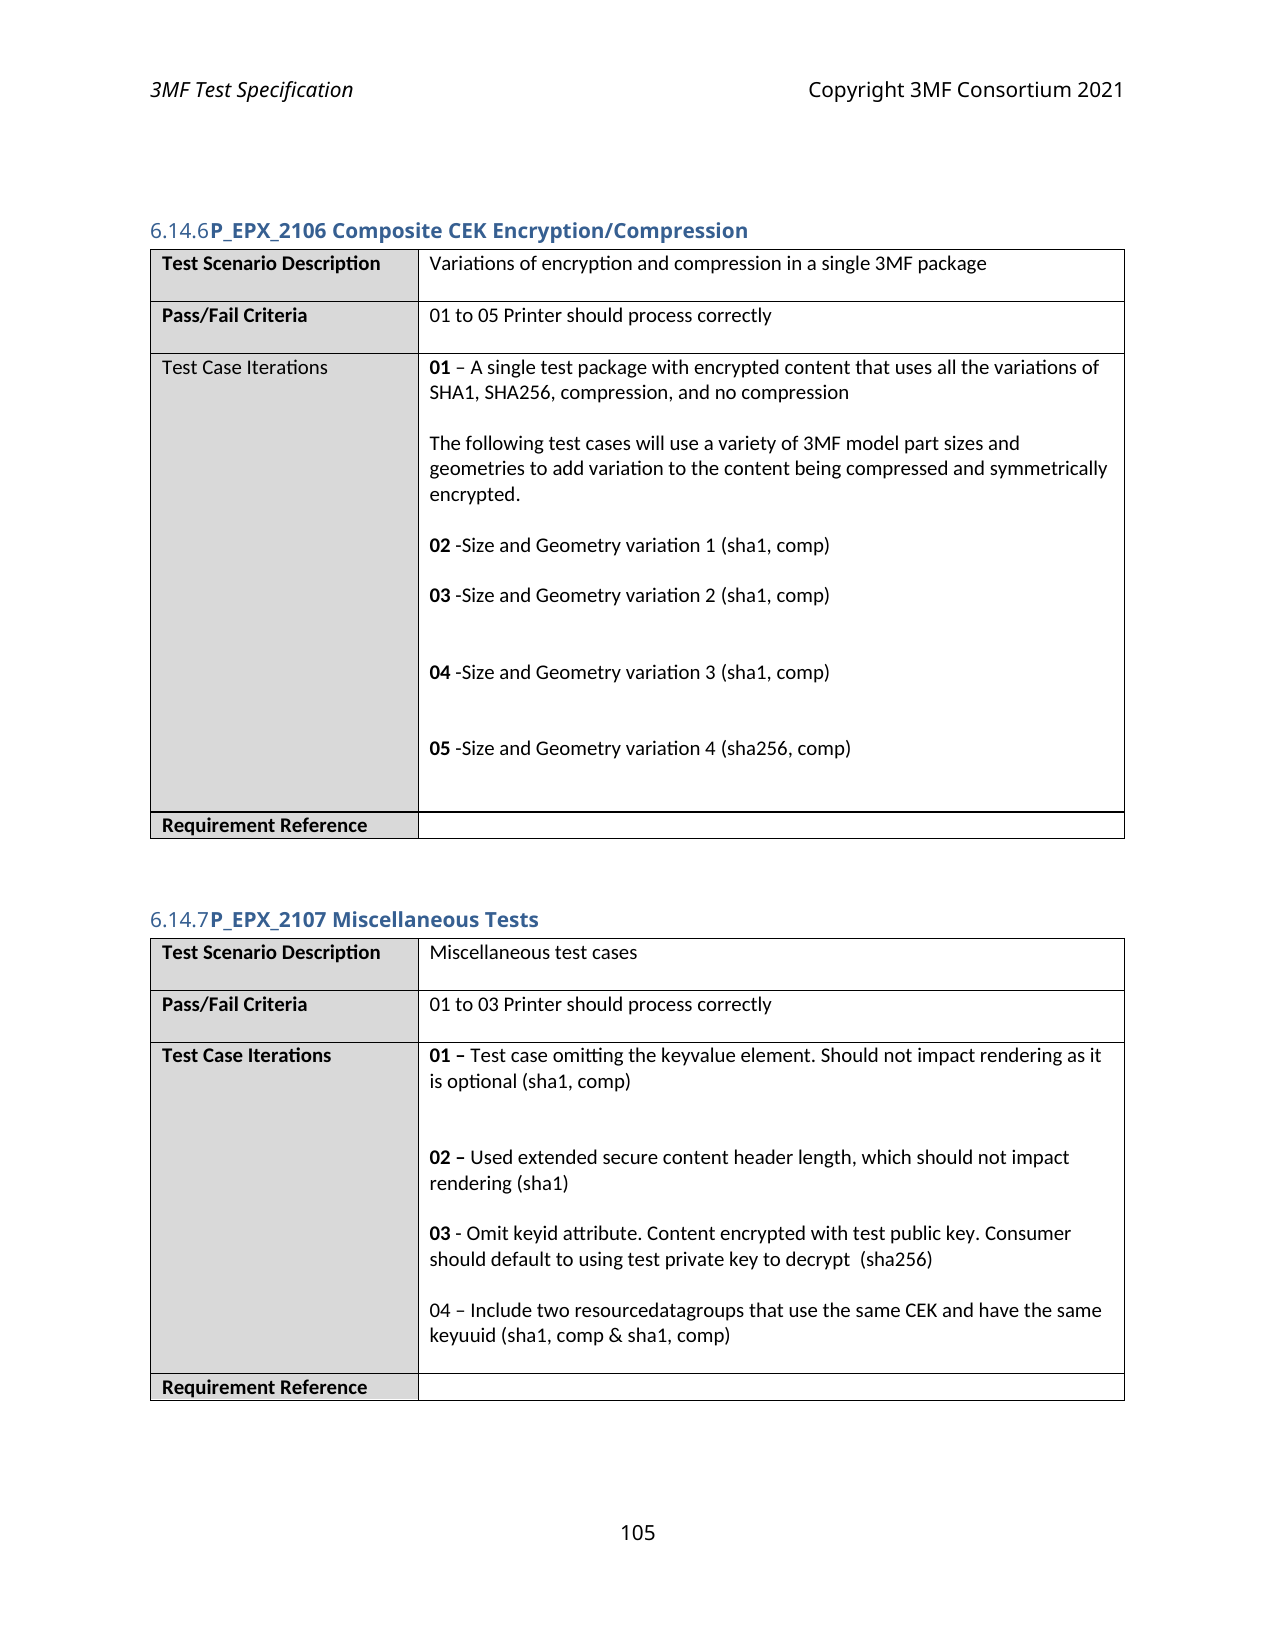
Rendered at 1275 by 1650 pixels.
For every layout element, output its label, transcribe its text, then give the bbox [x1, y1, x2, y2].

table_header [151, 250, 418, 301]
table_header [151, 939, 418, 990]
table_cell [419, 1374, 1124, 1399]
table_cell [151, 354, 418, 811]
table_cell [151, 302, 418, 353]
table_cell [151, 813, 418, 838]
subtitle P_EPX_2106 Composite CEK Encryption/Compression [150, 216, 1125, 245]
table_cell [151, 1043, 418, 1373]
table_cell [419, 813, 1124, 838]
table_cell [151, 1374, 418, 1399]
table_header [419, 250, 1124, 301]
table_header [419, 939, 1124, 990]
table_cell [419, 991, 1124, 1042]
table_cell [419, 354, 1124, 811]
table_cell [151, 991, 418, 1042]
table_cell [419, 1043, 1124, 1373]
subtitle P_EPX_2107 Miscellaneous Tests [150, 905, 1125, 934]
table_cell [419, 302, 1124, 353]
